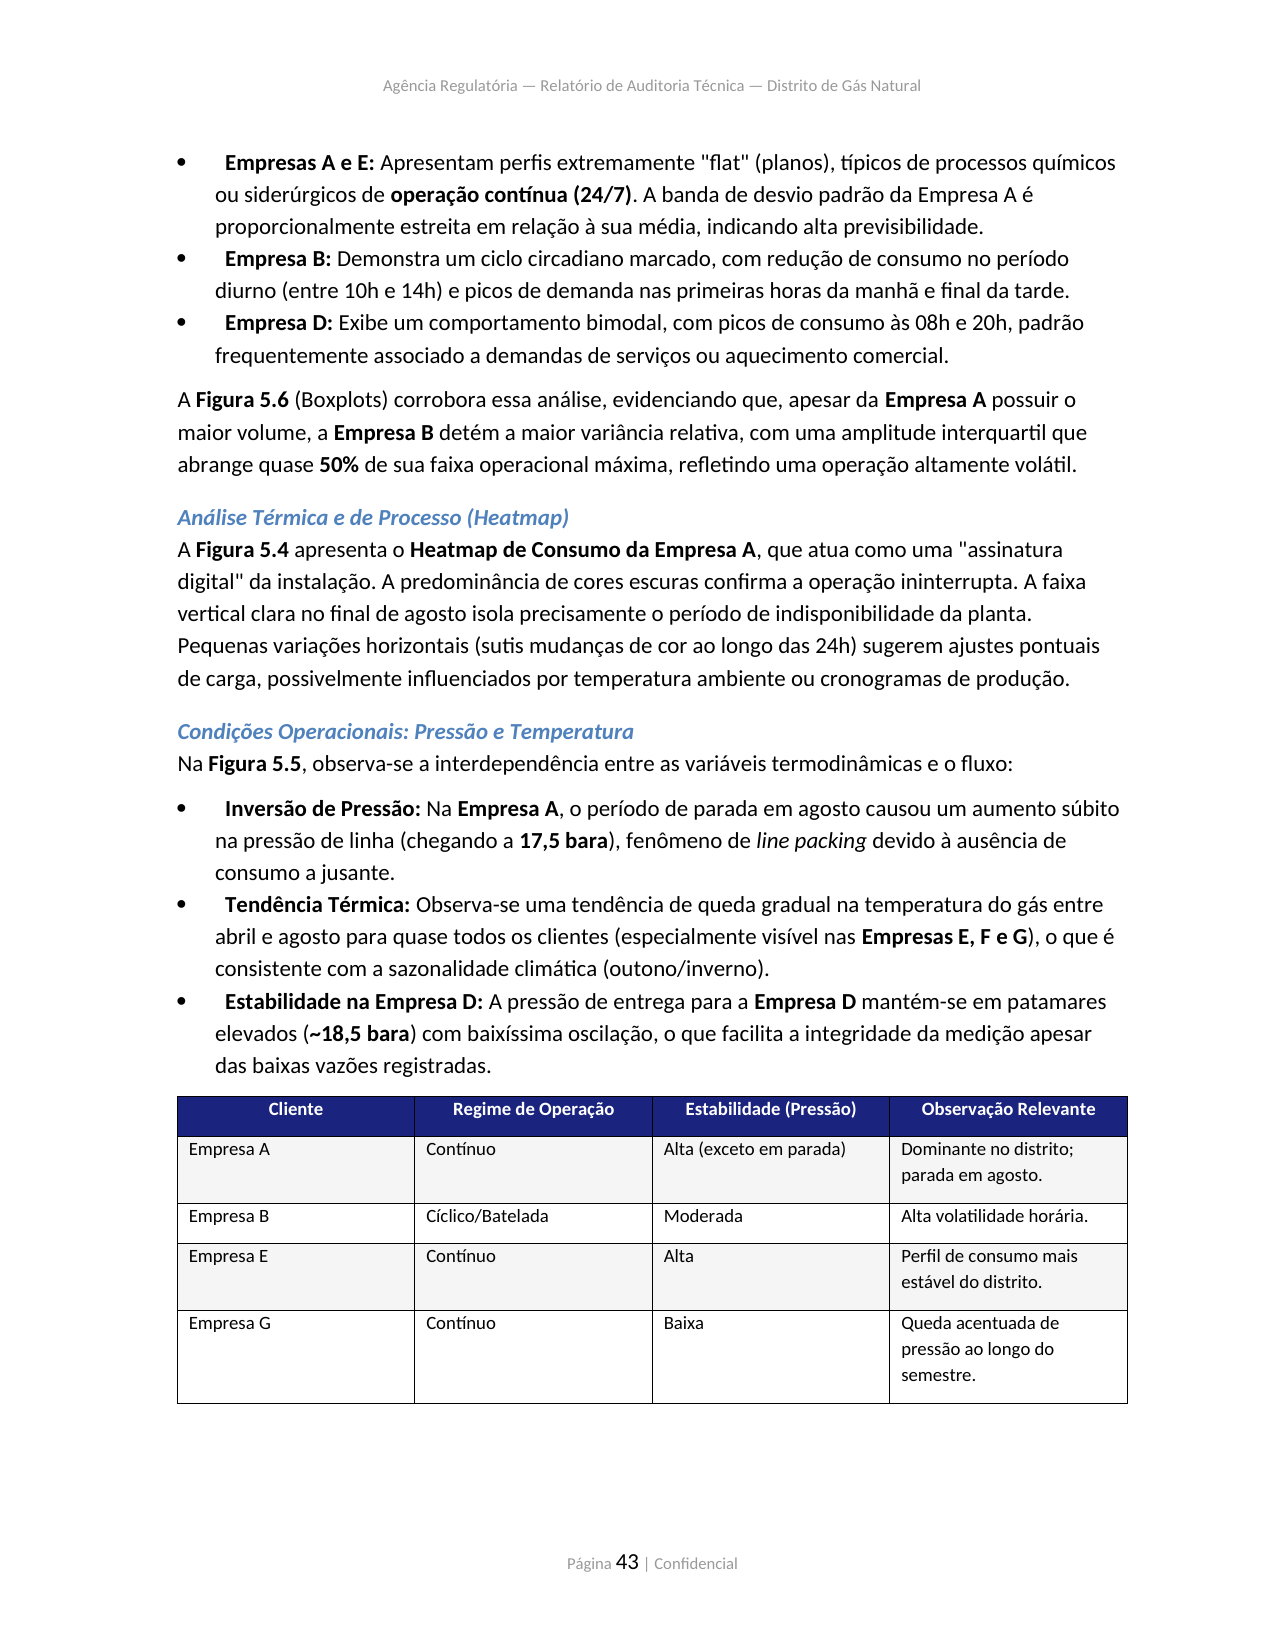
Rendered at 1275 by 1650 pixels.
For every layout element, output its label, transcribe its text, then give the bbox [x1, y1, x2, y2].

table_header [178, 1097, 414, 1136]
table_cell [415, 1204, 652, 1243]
text A Figura 5.4 apresenta o Heatmap de Consumo da Empresa A, que atua como uma "assinatura digital" da instalação. A predominância de cores escuras confirma a operação ininterrupta. A faixa vertical clara no final de agosto isola precisamente o período de indisponibilidade da planta. Pequenas variações horizontais (sutis mudanças de cor ao longo das 24h) sugerem ajustes pontuais de carga, possivelmente influenciados por temperatura ambiente ou cronogramas de produção. [177, 535, 1127, 692]
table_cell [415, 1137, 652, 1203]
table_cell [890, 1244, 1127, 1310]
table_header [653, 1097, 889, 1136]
list Empresa D: Exibe um comportamento bimodal, com picos de consumo às 08h e 20h, padrão frequentemente associado a demandas de serviços ou aquecimento comercial. [177, 308, 1127, 369]
list Inversão de Pressão: Na Empresa A, o período de parada em agosto causou um aumento súbito na pressão de linha (chegando a 17,5 bara), fenômeno de line packing devido à ausência de consumo a jusante. [177, 794, 1127, 886]
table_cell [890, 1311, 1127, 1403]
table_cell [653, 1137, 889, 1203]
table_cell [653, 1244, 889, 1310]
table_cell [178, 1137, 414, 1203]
subtitle Condições Operacionais: Pressão e Temperatura [177, 717, 1127, 745]
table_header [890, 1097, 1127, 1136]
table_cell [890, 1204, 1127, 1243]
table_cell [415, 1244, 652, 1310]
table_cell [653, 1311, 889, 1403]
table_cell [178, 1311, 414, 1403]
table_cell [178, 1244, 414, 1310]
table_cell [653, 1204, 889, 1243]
text A Figura 5.6 (Boxplots) corrobora essa análise, evidenciando que, apesar da Empresa A possuir o maior volume, a Empresa B detém a maior variância relativa, com uma amplitude interquartil que abrange quase 50% de sua faixa operacional máxima, refletindo uma operação altamente volátil. [177, 385, 1127, 478]
list Empresas A e E: Apresentam perfis extremamente "flat" (planos), típicos de processos químicos ou siderúrgicos de operação contínua (24/7). A banda de desvio padrão da Empresa A é proporcionalmente estreita em relação à sua média, indicando alta previsibilidade. [177, 148, 1127, 240]
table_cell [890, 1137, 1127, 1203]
subtitle Análise Térmica e de Processo (Heatmap) [177, 503, 1127, 531]
text Na Figura 5.5, observa-se a interdependência entre as variáveis termodinâmicas e o fluxo: [177, 749, 1127, 777]
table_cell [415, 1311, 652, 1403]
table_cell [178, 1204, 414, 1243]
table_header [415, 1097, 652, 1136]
list Tendência Térmica: Observa-se uma tendência de queda gradual na temperatura do gás entre abril e agosto para quase todos os clientes (especialmente visível nas Empresas E, F e G), o que é consistente com a sazonalidade climática (outono/inverno). [177, 890, 1127, 983]
list Empresa B: Demonstra um ciclo circadiano marcado, com redução de consumo no período diurno (entre 10h e 14h) e picos de demanda nas primeiras horas da manhã e final da tarde. [177, 244, 1127, 304]
list Estabilidade na Empresa D: A pressão de entrega para a Empresa D mantém-se em patamares elevados (~18,5 bara) com baixíssima oscilação, o que facilita a integridade da medição apesar das baixas vazões registradas. [177, 987, 1127, 1079]
